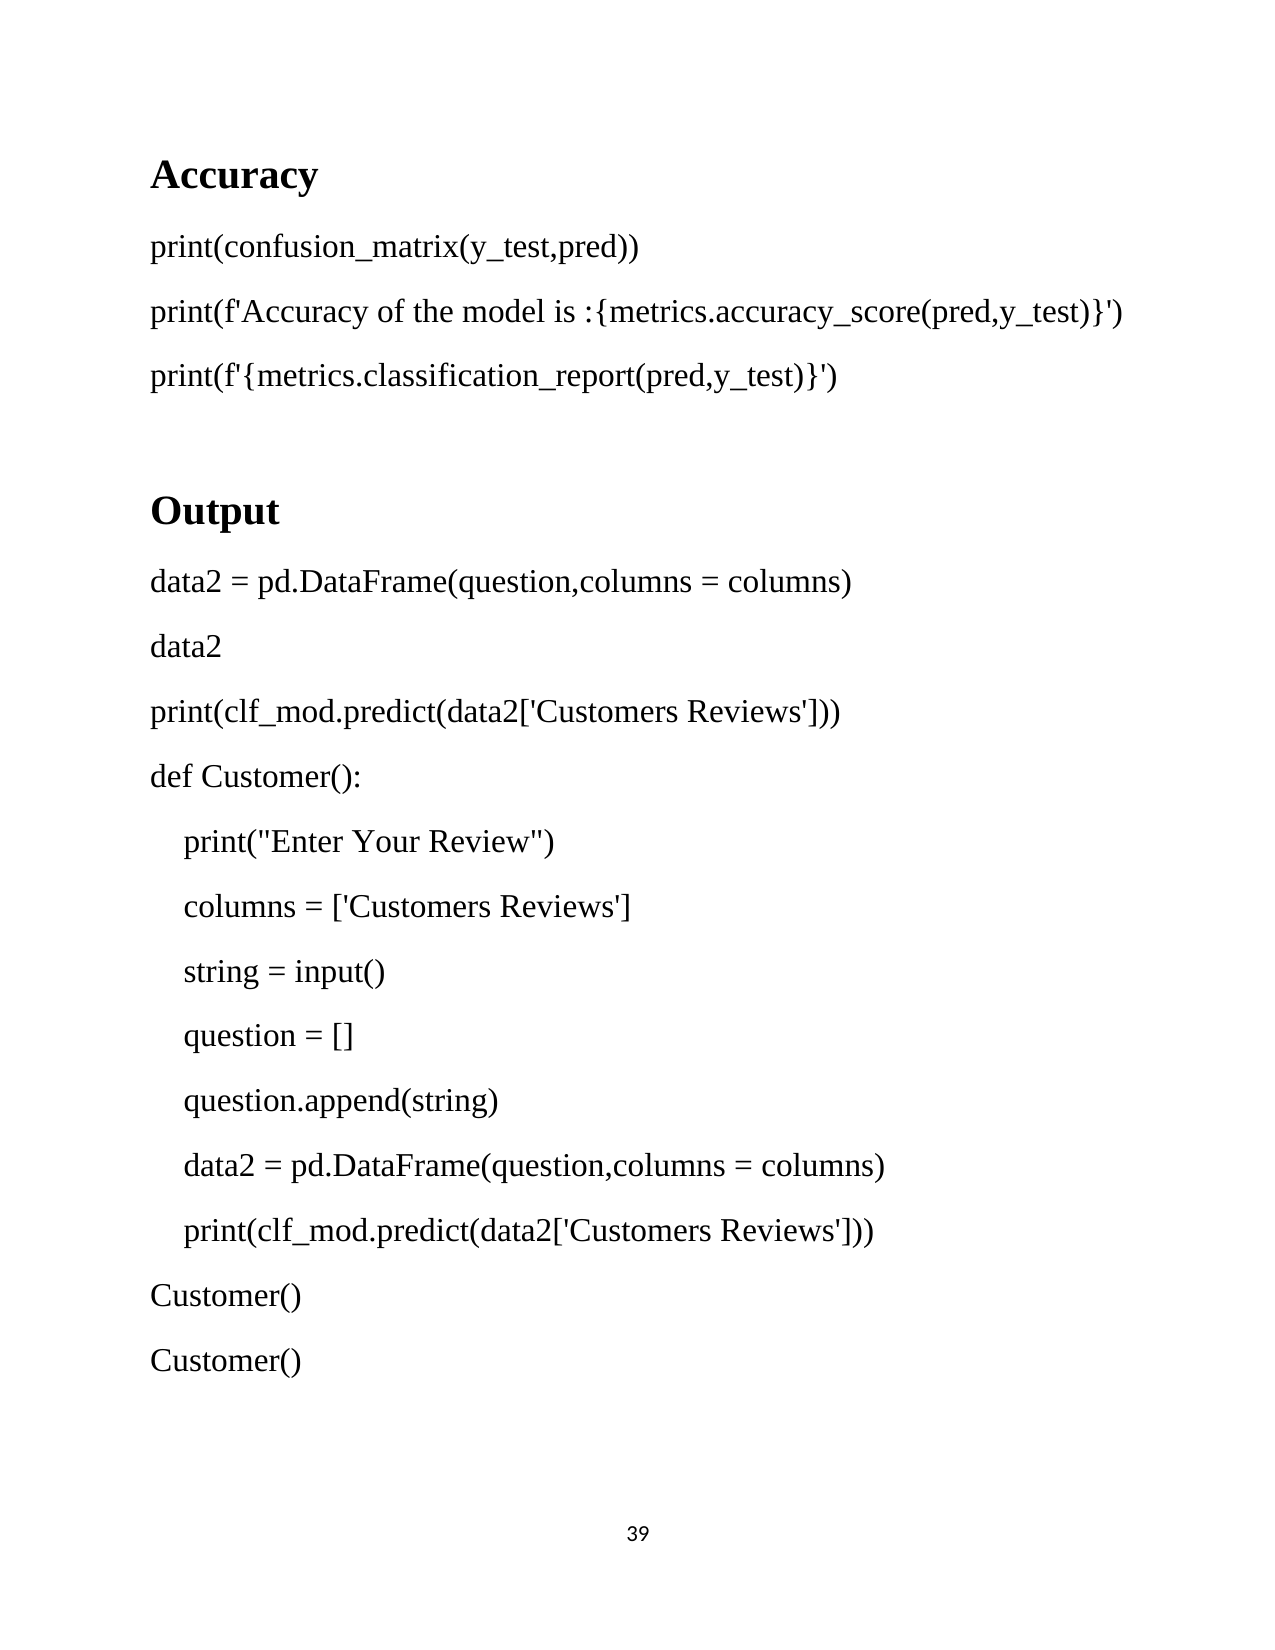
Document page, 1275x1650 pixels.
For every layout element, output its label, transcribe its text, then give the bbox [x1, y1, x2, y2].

text string = input() [150, 951, 1125, 989]
text question = [] [150, 1016, 1125, 1054]
text question.append(string) [150, 1081, 1125, 1119]
text print(f'Accuracy of the model is :{metrics.accuracy_score(pred,y_test)}') [150, 291, 1125, 329]
text print(confusion_matrix(y_test,pred)) [150, 226, 1125, 264]
text print(f'{metrics.classification_report(pred,y_test)}') [150, 356, 1125, 394]
text def Customer(): [150, 756, 1125, 794]
text Customer() [150, 1340, 1125, 1378]
text print("Enter Your Review") [150, 821, 1125, 859]
text print(clf_mod.predict(data2['Customers Reviews'])) [150, 691, 1125, 729]
text data2 [150, 626, 1125, 665]
text Customer() [150, 1275, 1125, 1314]
text print(clf_mod.predict(data2['Customers Reviews'])) [150, 1210, 1125, 1249]
text data2 = pd.DataFrame(question,columns = columns) [150, 561, 1125, 600]
text columns = ['Customers Reviews'] [150, 886, 1125, 924]
text Accuracy [150, 150, 1125, 198]
text Output [150, 486, 1125, 533]
text data2 = pd.DataFrame(question,columns = columns) [150, 1146, 1125, 1184]
